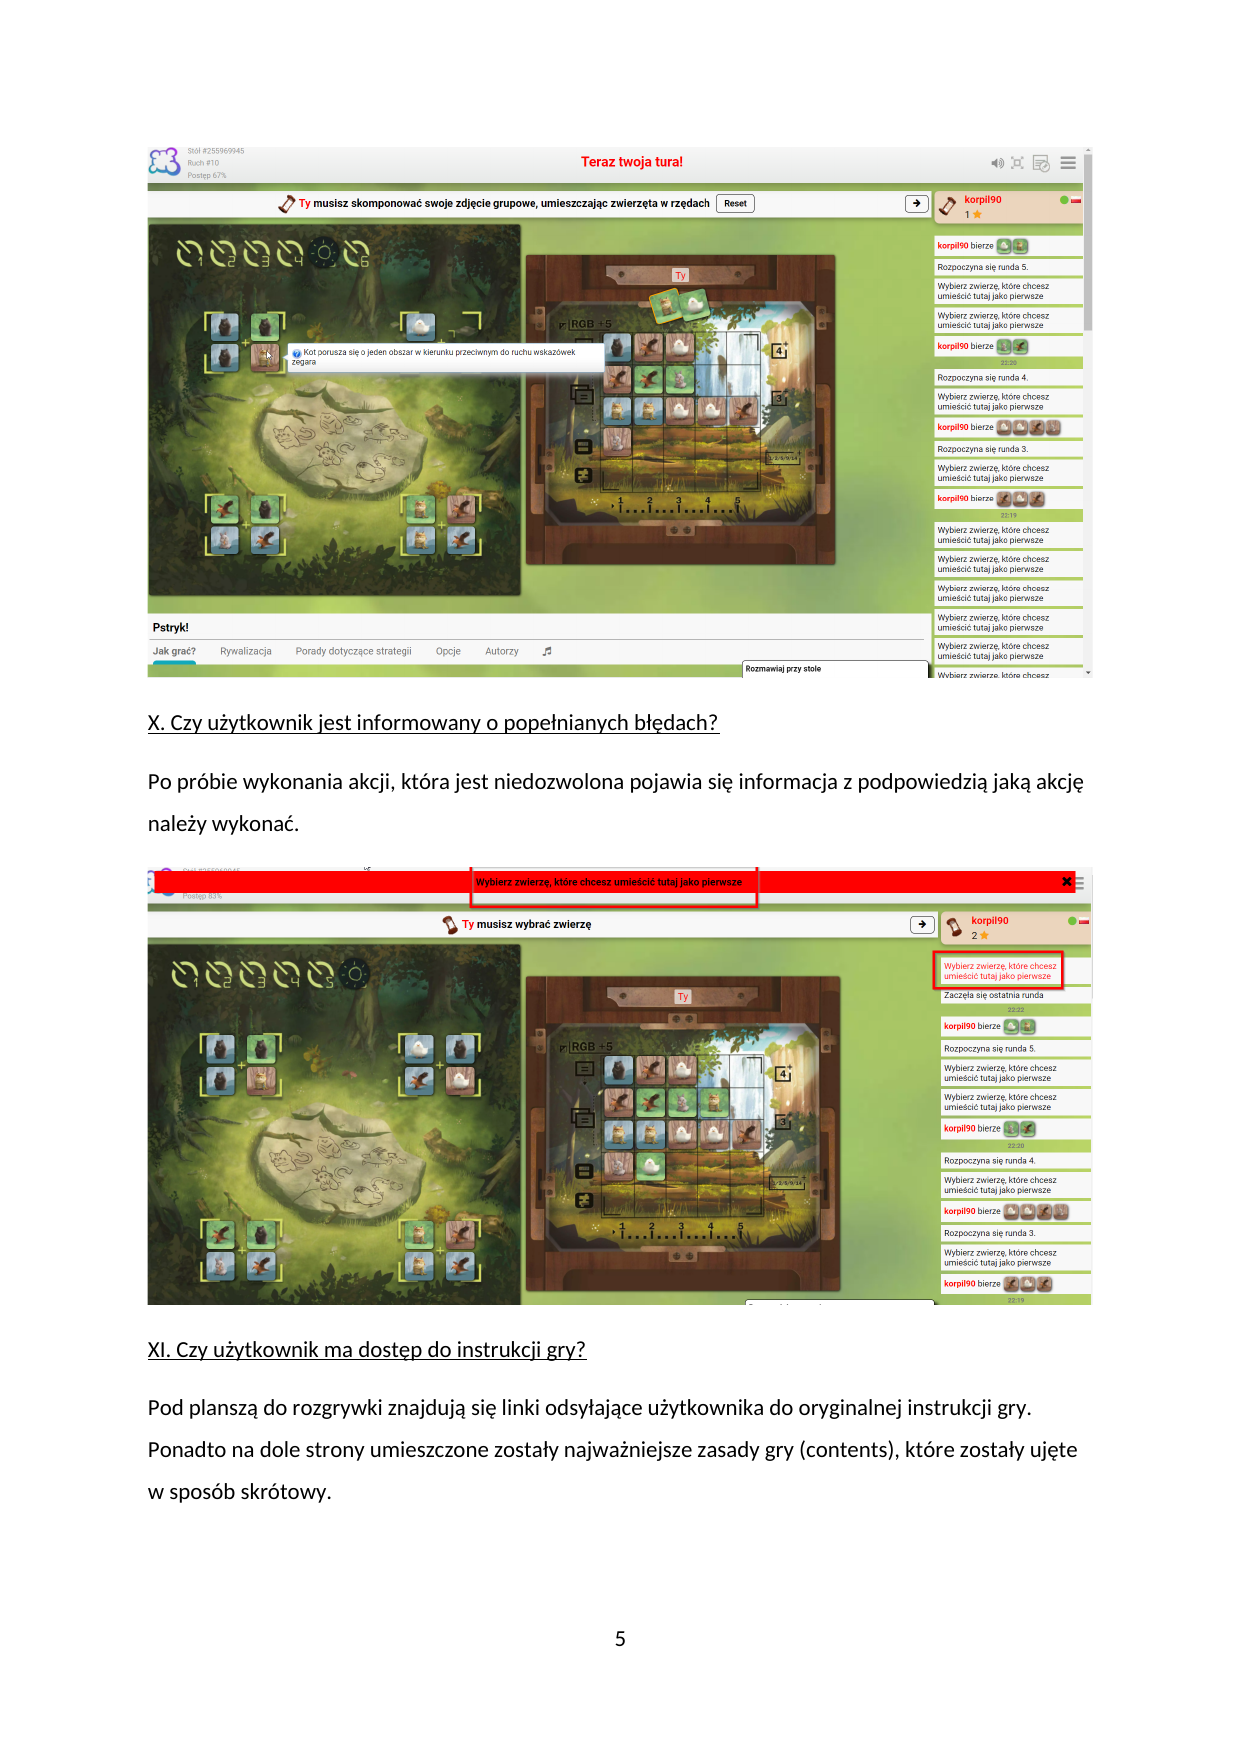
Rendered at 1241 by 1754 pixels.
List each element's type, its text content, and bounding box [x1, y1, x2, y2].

text Po próbie wykonania akcji, która jest niedozwolona pojawia się informacja z podpowiedzią jaką akcję należy wykonać. [148, 767, 1093, 837]
text Pod planszą do rozgrywki znajdują się linki odsyłające użytkownika do oryginalnej instrukcji gry. Ponadto na dole strony umieszczone zostały najważniejsze zasady gry (contents), które zostały ujęte w sposób skrótowy. [148, 1393, 1093, 1505]
picture [147, 867, 1093, 1305]
picture [147, 147, 1093, 678]
text XI. Czy użytkownik ma dostęp do instrukcji gry? [148, 1335, 1093, 1363]
text X. Czy użytkownik jest informowany o popełnianych błędach? [148, 708, 1093, 736]
